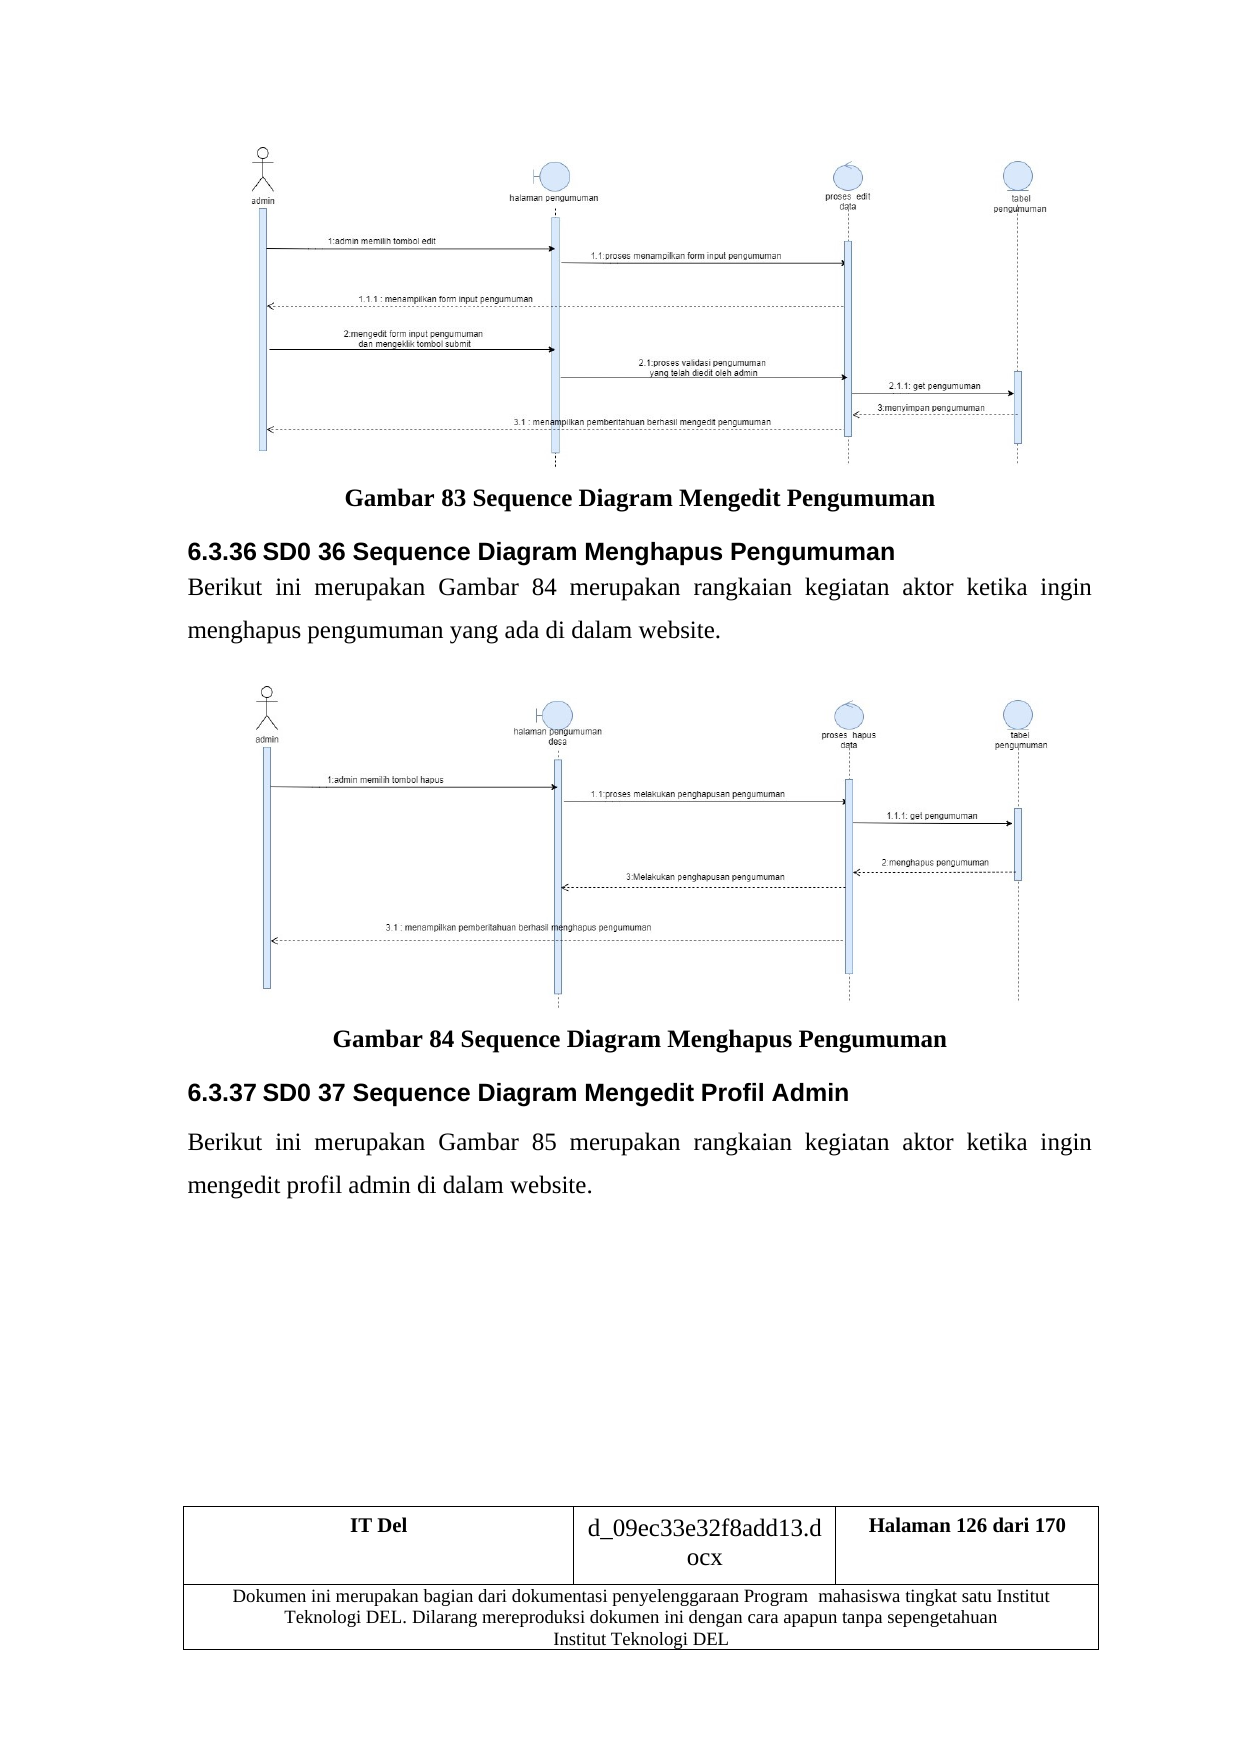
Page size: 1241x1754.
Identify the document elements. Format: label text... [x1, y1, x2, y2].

text Berikut ini merupakan Gambar 85 merupakan rangkaian kegiatan aktor ketika ingin mengedit profil admin di dalam website. [187, 1127, 1092, 1199]
picture [226, 686, 1054, 1010]
text Berikut ini merupakan Gambar 84 merupakan rangkaian kegiatan aktor ketika ingin menghapus pengumuman yang ada di dalam website. [187, 572, 1092, 643]
picture [226, 147, 1054, 469]
subtitle SD0 37 Sequence Diagram Mengedit Profil Admin [187, 1078, 1092, 1107]
text Gambar 84 Sequence Diagram Menghapus Pengumuman [187, 1024, 1092, 1053]
text Gambar 83 Sequence Diagram Mengedit Pengumuman [187, 483, 1092, 512]
subtitle SD0 36 Sequence Diagram Menghapus Pengumuman [187, 537, 1092, 565]
